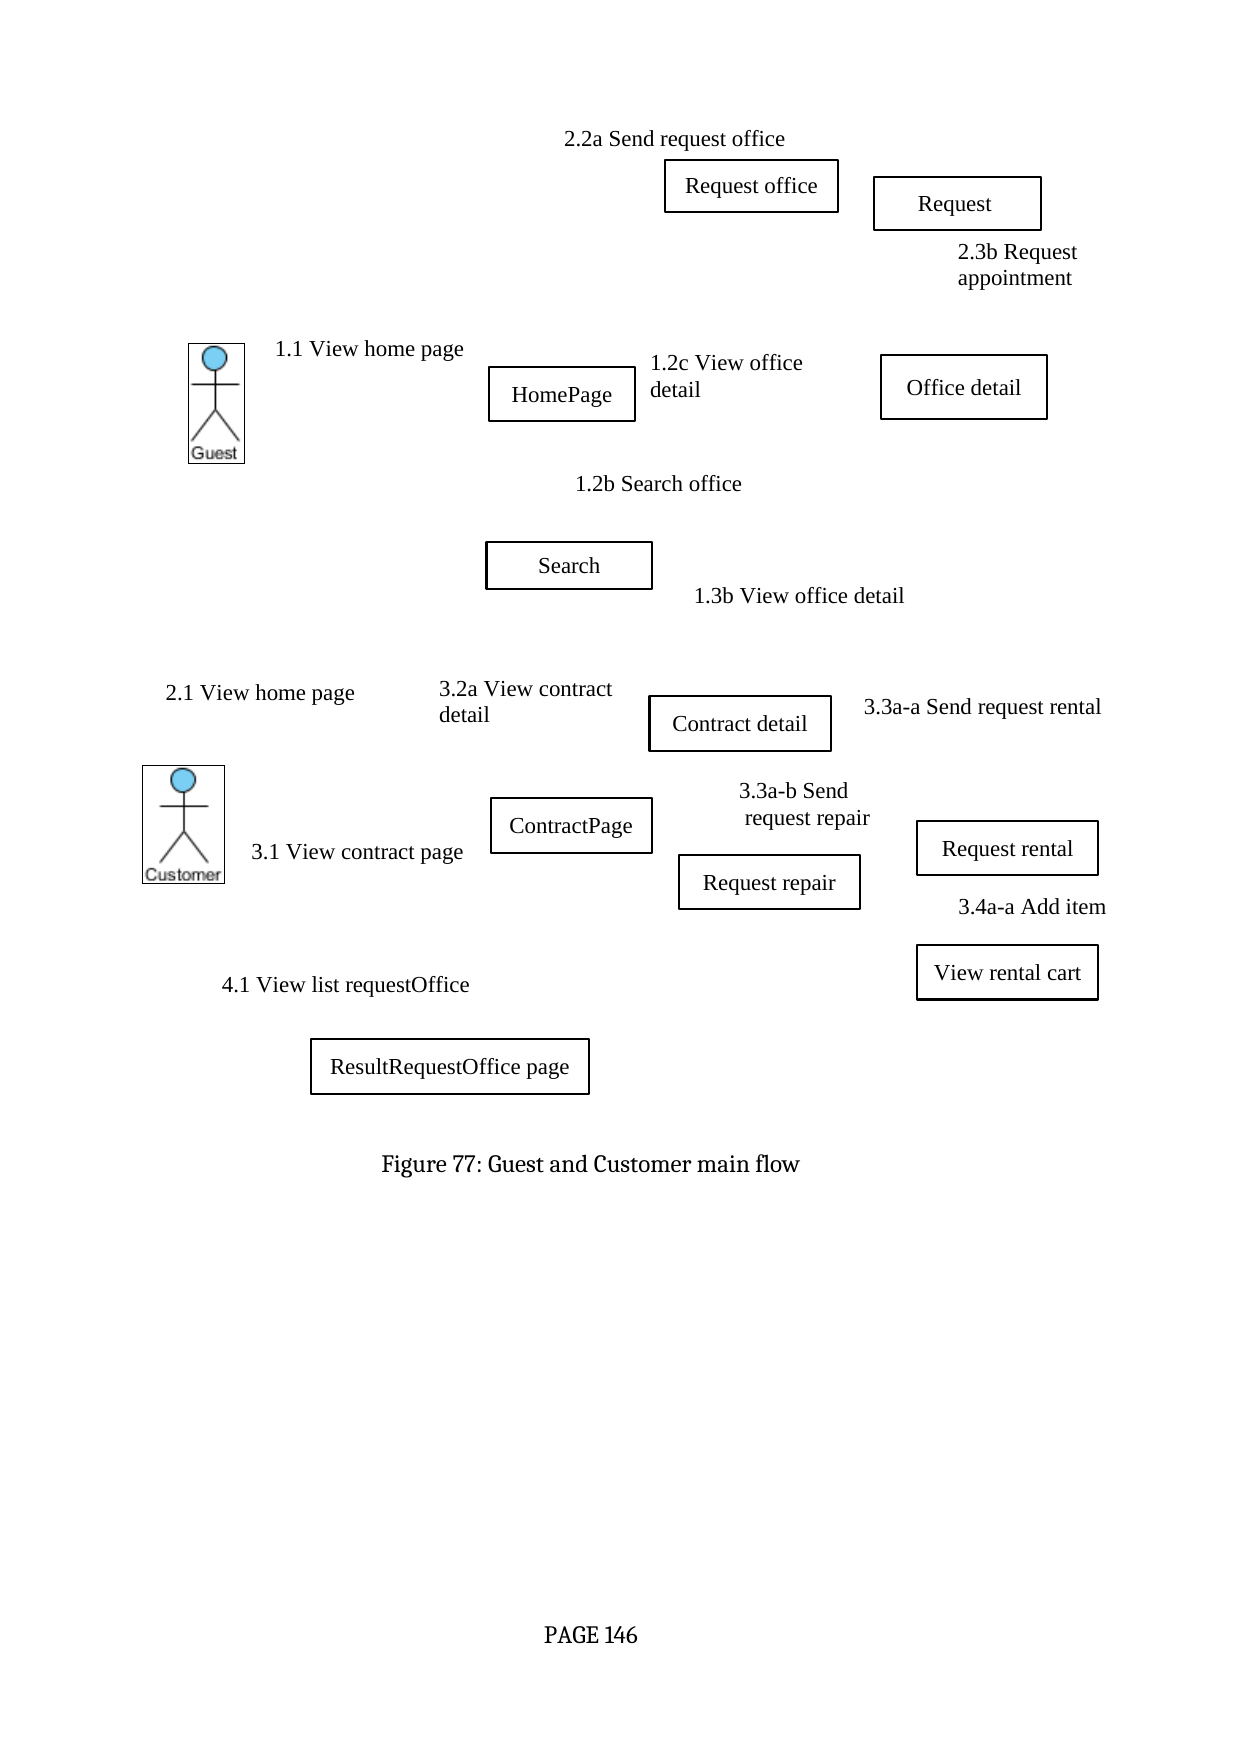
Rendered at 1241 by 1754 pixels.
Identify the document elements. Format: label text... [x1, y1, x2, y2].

picture [143, 766, 224, 883]
picture [189, 344, 244, 463]
